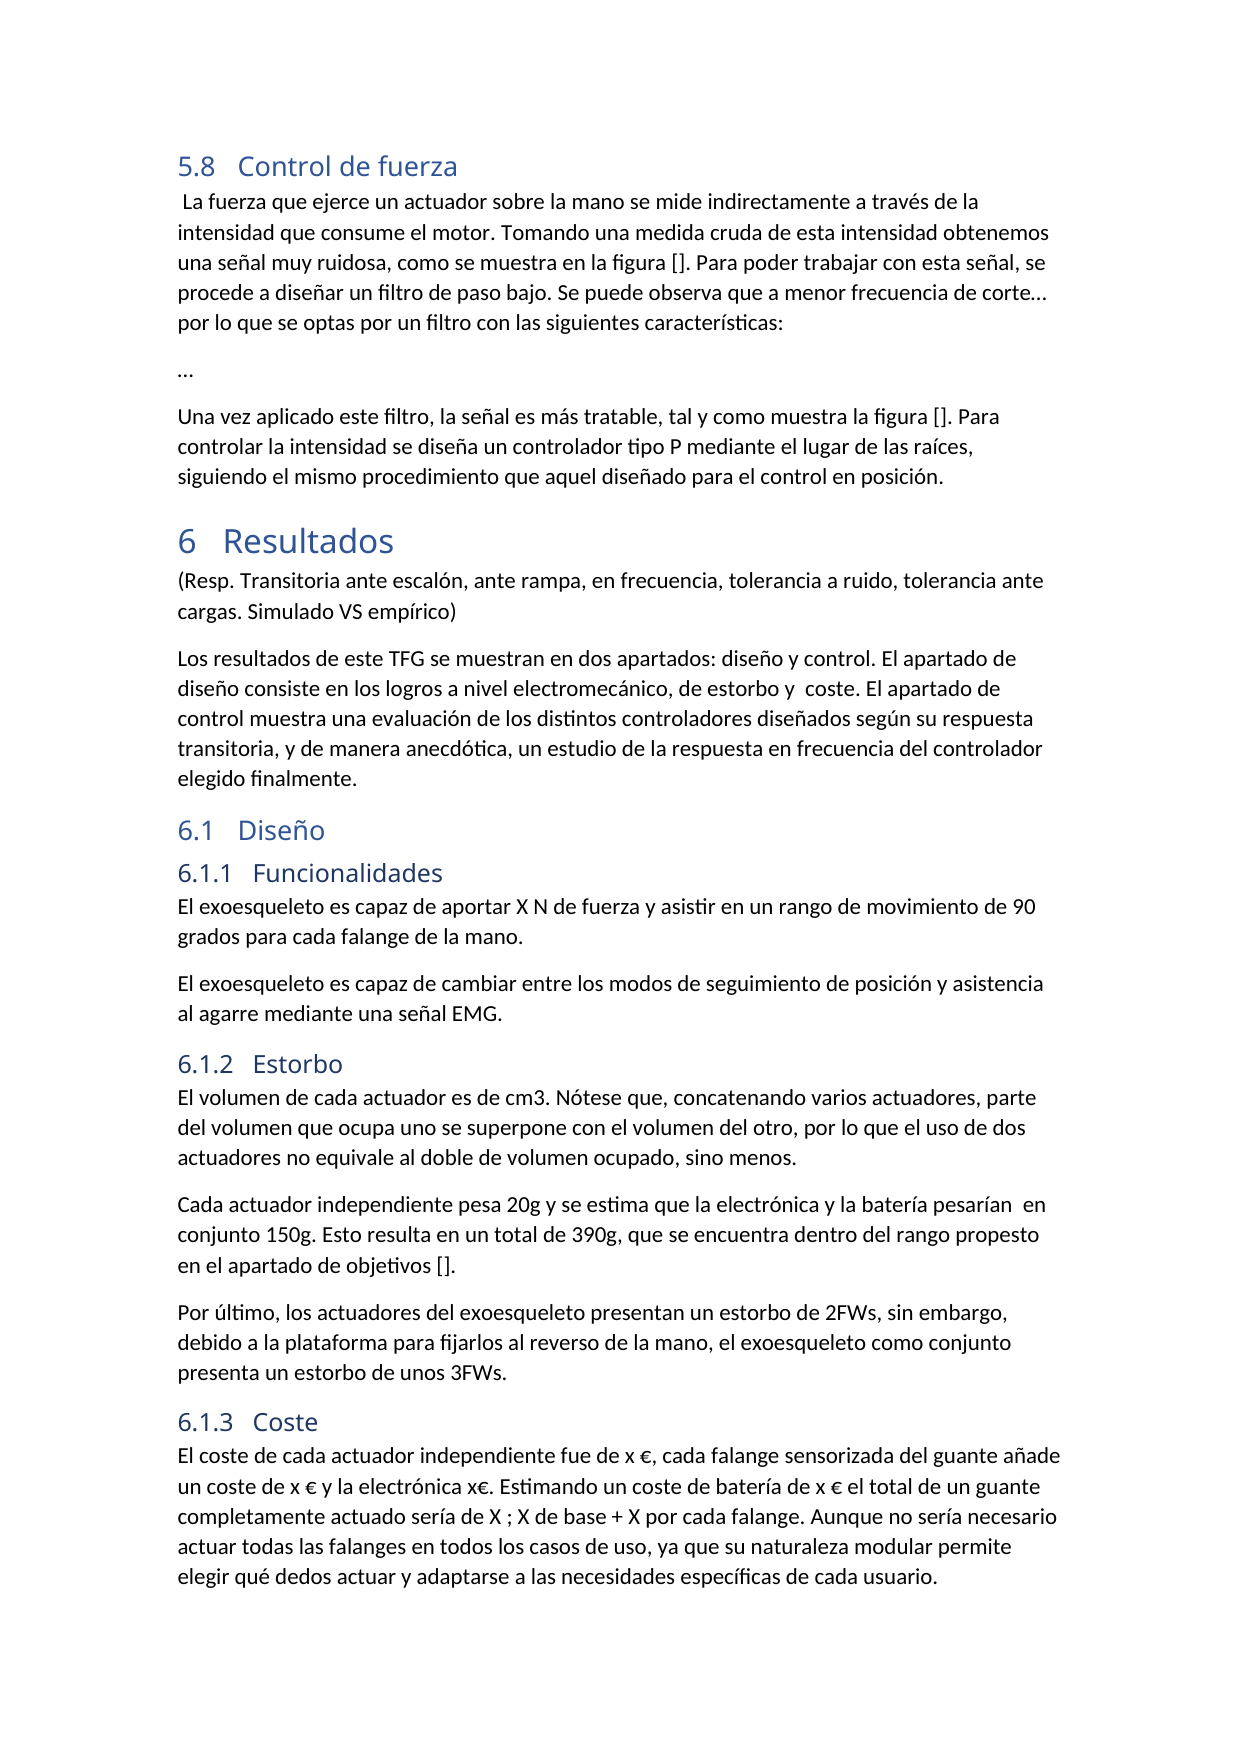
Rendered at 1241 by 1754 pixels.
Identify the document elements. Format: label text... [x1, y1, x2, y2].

text Los resultados de este TFG se muestran en dos apartados: diseño y control. El apartado de diseño consiste en los logros a nivel electromecánico, de estorbo y coste. El apartado de control muestra una evaluación de los distintos controladores diseñados según su respuesta transitoria, y de manera anecdótica, un estudio de la respuesta en frecuencia del controlador elegido finalmente. [177, 644, 1063, 792]
text … [177, 355, 1063, 383]
text Por último, los actuadores del exoesqueleto presentan un estorbo de 2FWs, sin embargo, debido a la plataforma para fijarlos al reverso de la mano, el exoesqueleto como conjunto presenta un estorbo de unos 3FWs. [177, 1298, 1063, 1386]
text Cada actuador independiente pesa 20g y se estima que la electrónica y la batería pesarían en conjunto 150g. Esto resulta en un total de 390g, que se encuentra dentro del rango propesto en el apartado de objetivos []. [177, 1190, 1063, 1279]
text El exoesqueleto es capaz de aportar X N de fuerza y asistir en un rango de movimiento de 90 grados para cada falange de la mano. [177, 892, 1063, 950]
text El coste de cada actuador independiente fue de x €, cada falange sensorizada del guante añade un coste de x € y la electrónica x€. Estimando un coste de batería de x € el total de un guante completamente actuado sería de X ; X de base + X por cada falange. Aunque no sería necesario actuar todas las falanges en todos los casos de uso, ya que su naturaleza modular permite elegir qué dedos actuar y adaptarse a las necesidades específicas de cada usuario. [177, 1442, 1063, 1591]
text Una vez aplicado este filtro, la señal es más tratable, tal y como muestra la figura []. Para controlar la intensidad se diseña un controlador tipo P mediante el lugar de las raíces, siguiendo el mismo procedimiento que aquel diseñado para el control en posición. [177, 402, 1063, 490]
subtitle Funcionalidades [177, 855, 1063, 889]
subtitle Coste [177, 1405, 1063, 1439]
subtitle Control de fuerza [177, 148, 1063, 184]
subtitle Estorbo [177, 1046, 1063, 1080]
subtitle Diseño [177, 811, 1063, 848]
text El exoesqueleto es capaz de cambiar entre los modos de seguimiento de posición y asistencia al agarre mediante una señal EMG. [177, 969, 1063, 1027]
subtitle Resultados [177, 518, 1063, 563]
text La fuerza que ejerce un actuador sobre la mano se mide indirectamente a través de la intensidad que consume el motor. Tomando una medida cruda de esta intensidad obtenemos una señal muy ruidosa, como se muestra en la figura []. Para poder trabajar con esta señal, se procede a diseñar un filtro de paso bajo. Se puede observa que a menor frecuencia de corte… por lo que se optas por un filtro con las siguientes características: [177, 187, 1063, 336]
text El volumen de cada actuador es de cm3. Nótese que, concatenando varios actuadores, parte del volumen que ocupa uno se superpone con el volumen del otro, por lo que el uso de dos actuadores no equivale al doble de volumen ocupado, sino menos. [177, 1083, 1063, 1171]
text (Resp. Transitoria ante escalón, ante rampa, en frecuencia, tolerancia a ruido, tolerancia ante cargas. Simulado VS empírico) [177, 567, 1063, 625]
